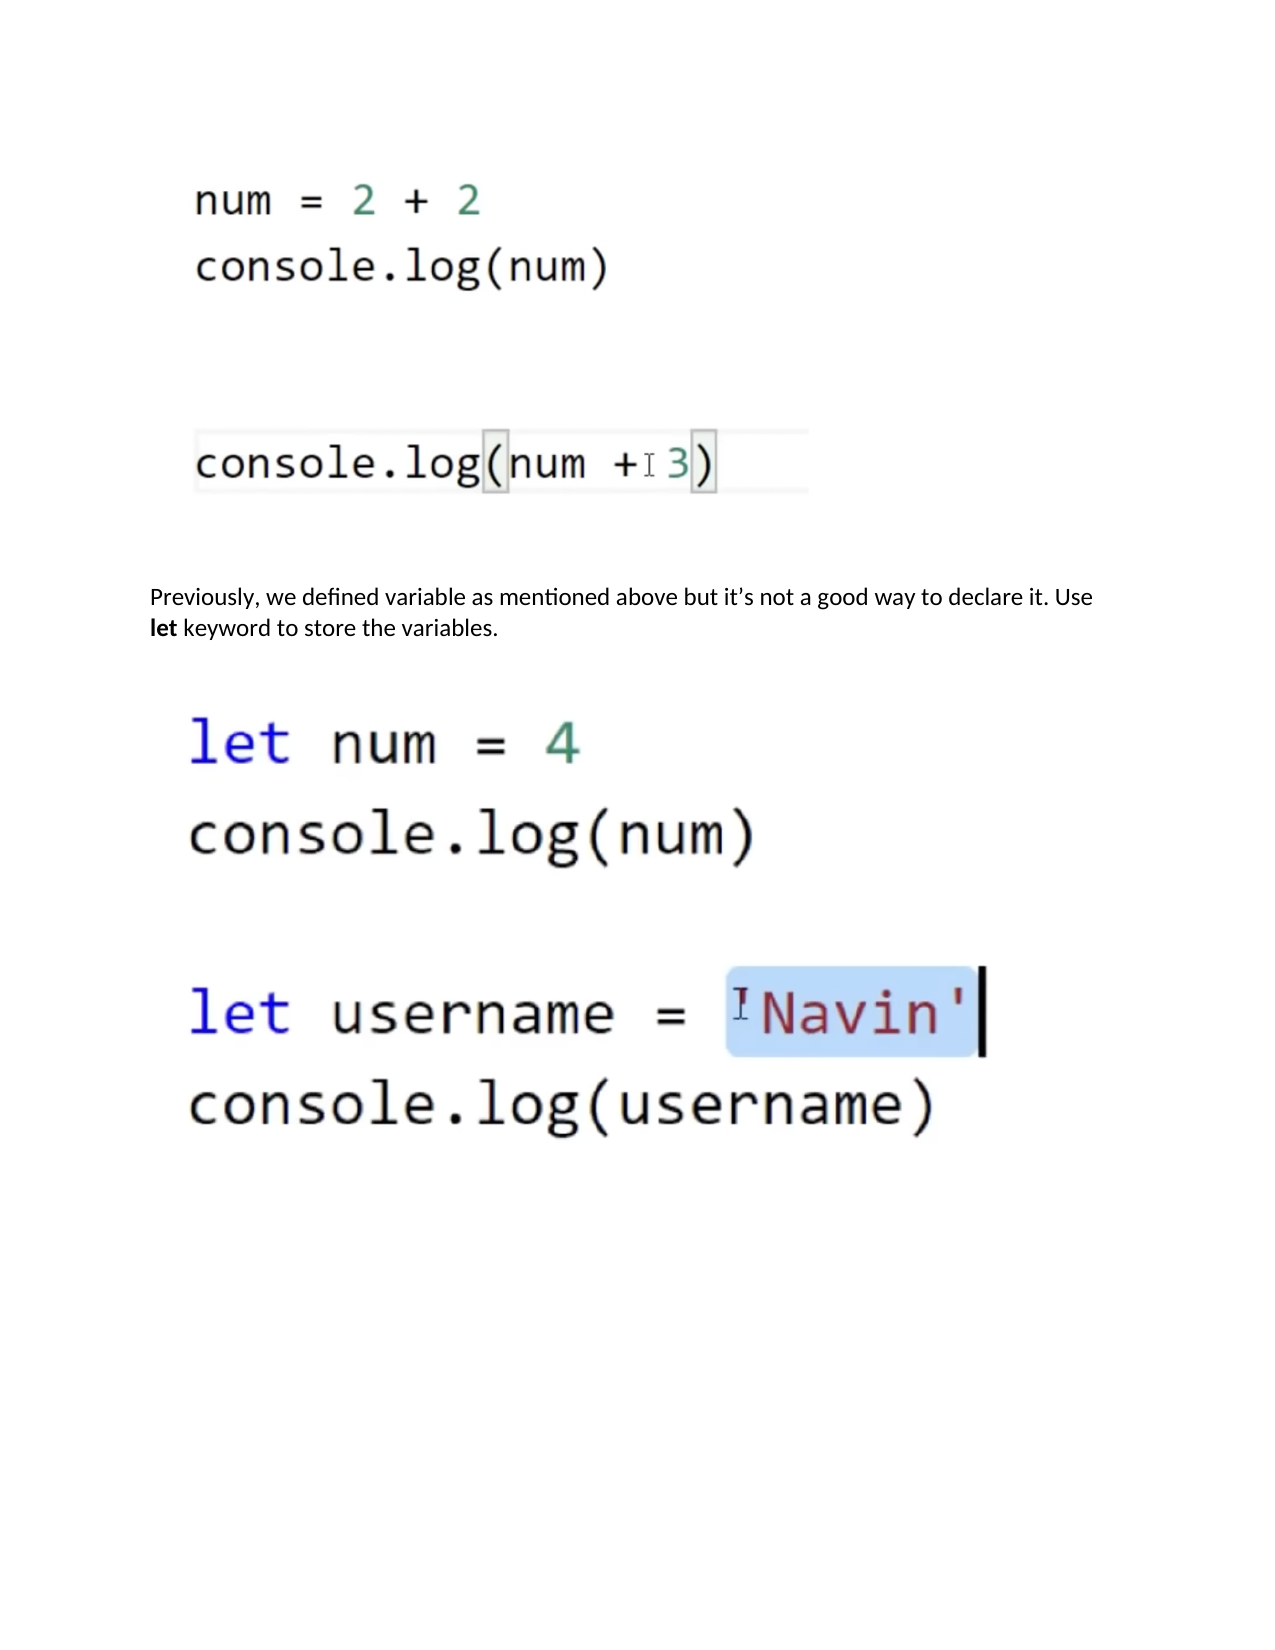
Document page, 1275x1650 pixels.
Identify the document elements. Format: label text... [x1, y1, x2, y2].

text Previously, we defined variable as mentioned above but it’s not a good way to declare it. Use let keyword to store the variables. [150, 581, 1125, 642]
picture [150, 150, 809, 551]
picture [150, 673, 1125, 1176]
